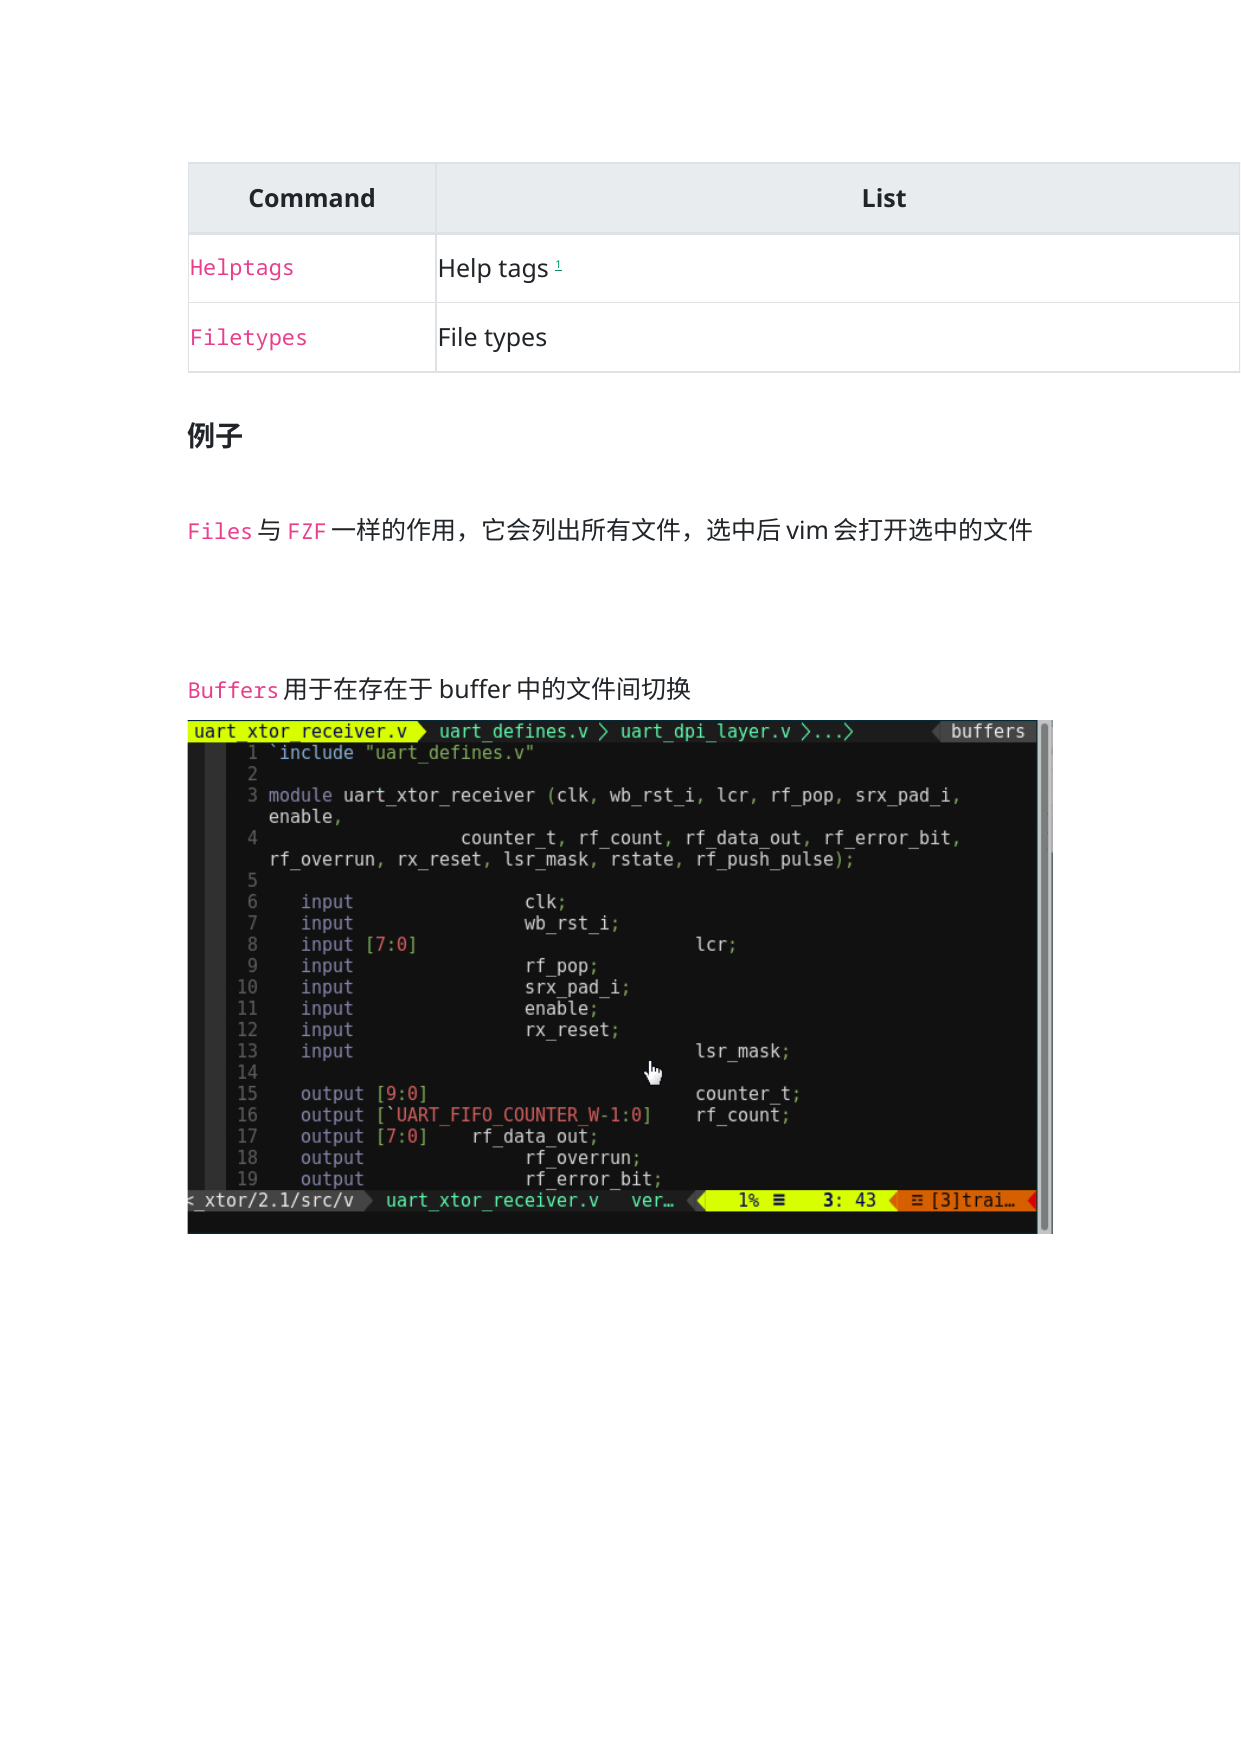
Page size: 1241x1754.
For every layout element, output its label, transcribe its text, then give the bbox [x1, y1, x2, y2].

table_header List [437, 164, 1239, 232]
table_cell Helptags [189, 235, 435, 301]
text 例子 [187, 402, 1053, 467]
table_header Command [189, 164, 435, 232]
table_cell Filetypes [189, 303, 435, 371]
text Buffers用于在存在于buffer中的文件间切换 [187, 655, 1053, 720]
picture [187, 720, 1053, 1234]
table_cell File types [437, 303, 1239, 371]
text Files与FZF一样的作用，它会列出所有文件，选中后vim会打开选中的文件 [187, 496, 1053, 626]
table_cell Help tags 1 [437, 235, 1239, 301]
